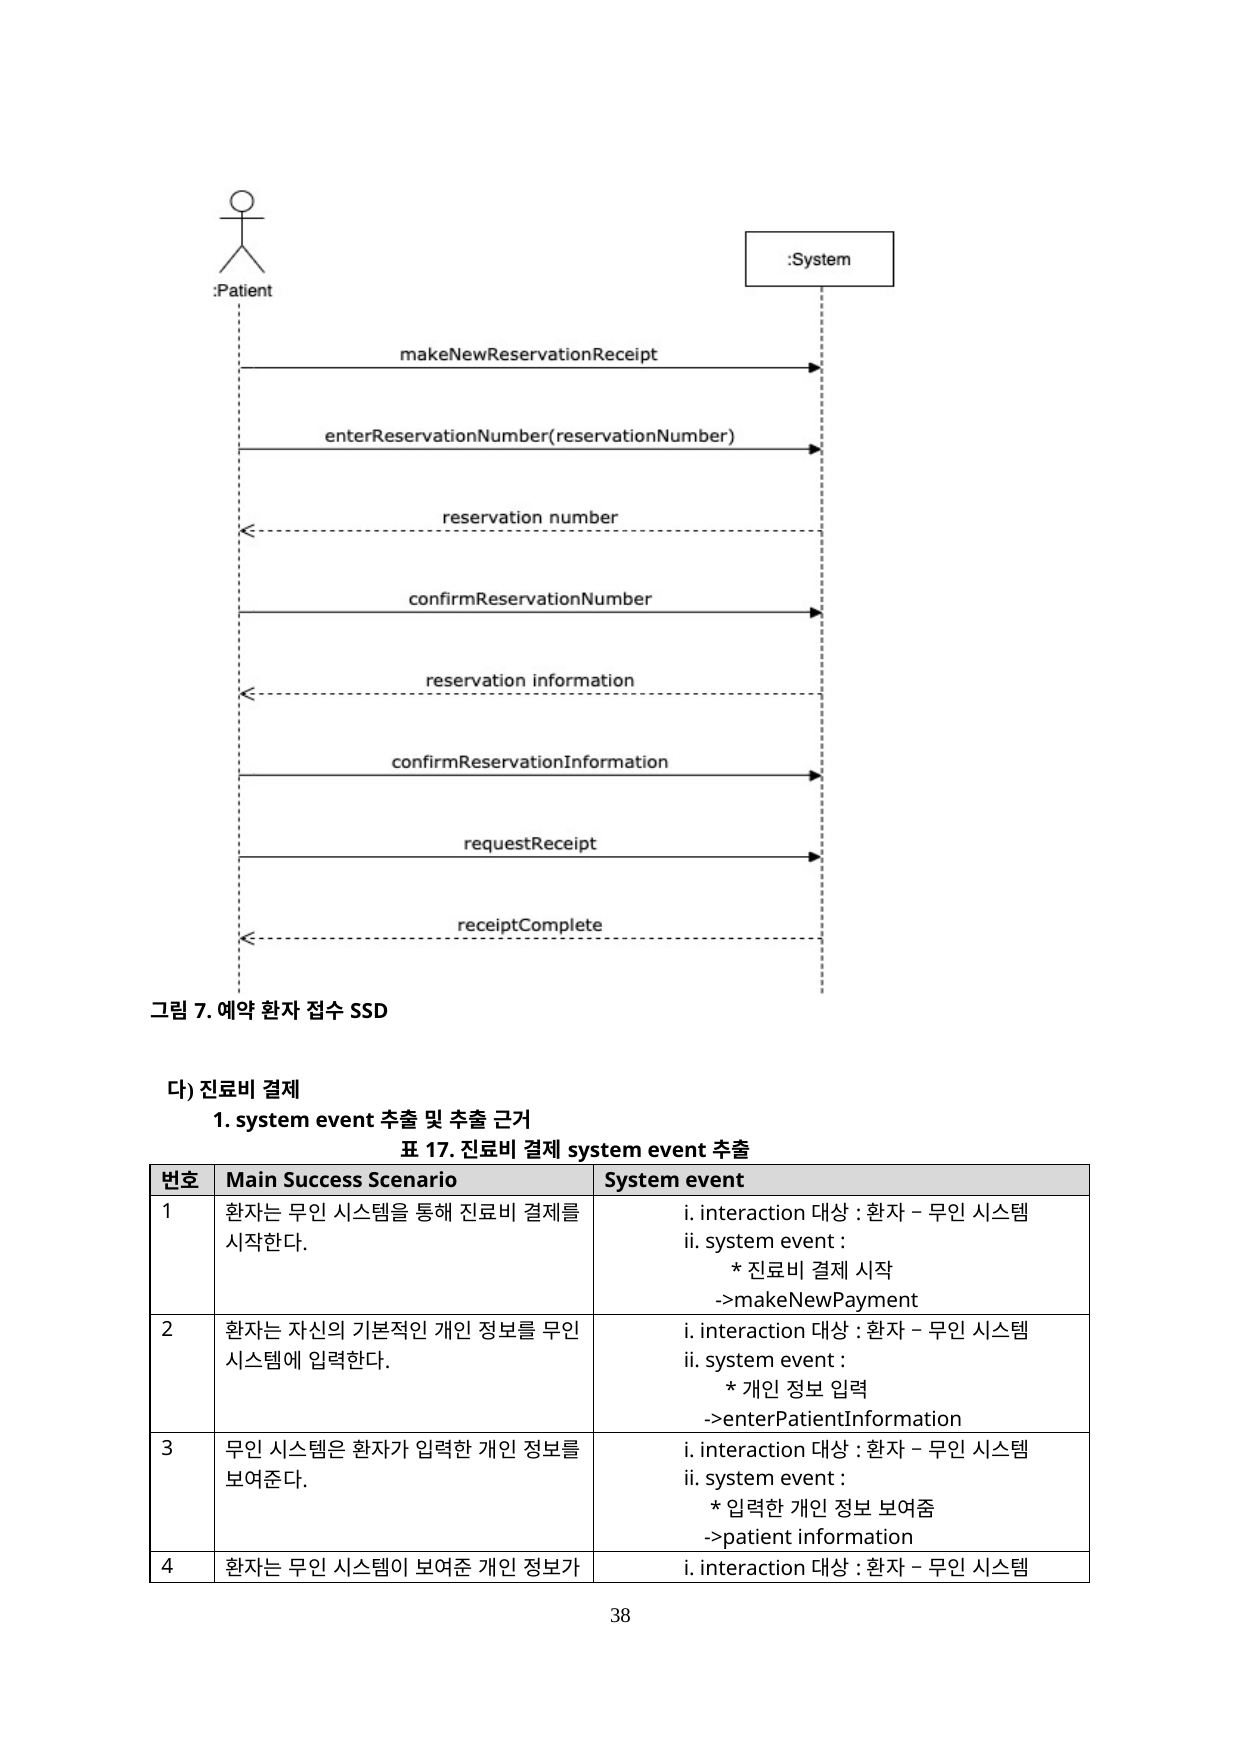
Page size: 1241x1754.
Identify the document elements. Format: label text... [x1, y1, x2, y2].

text 진료비 결제 [168, 1073, 1090, 1103]
text 그림 7. 예약 환자 접수 SSD [150, 994, 1090, 1025]
picture [212, 177, 896, 995]
table_header System event [594, 1165, 1089, 1195]
table_cell 무인 시스템은 환자가 입력한 개인 정보를 보여준다. [215, 1433, 593, 1551]
table_cell i. interaction 대상 : 환자 – 무인 시스템 ii. system event : * 개인 정보 입력 ->enterPatientInformation [594, 1315, 1089, 1432]
table_cell 3 [151, 1433, 214, 1551]
table_cell i. interaction 대상 : 환자 – 무인 시스템 ii. system event : * 입력한 개인 정보 보여줌 ->patient information [594, 1433, 1089, 1551]
table_cell i. interaction 대상 : 환자 – 무인 시스템 ii. system event : * 진료비 결제 시작 ->makeNewPayment [594, 1196, 1089, 1313]
text 표 17. 진료비 결제 system event 추출 [275, 1133, 1090, 1164]
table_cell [594, 1552, 1089, 1582]
text 1. system event 추출 및 추출 근거 [212, 1103, 1090, 1133]
table_cell 1 [151, 1196, 214, 1313]
table_header 번호 [151, 1165, 214, 1195]
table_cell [215, 1552, 593, 1582]
table_cell 환자는 자신의 기본적인 개인 정보를 무인 시스템에 입력한다. [215, 1315, 593, 1432]
table_cell 환자는 무인 시스템을 통해 진료비 결제를 시작한다. [215, 1196, 593, 1313]
table_header Main Success Scenario [215, 1165, 593, 1195]
table_cell 4 [151, 1552, 214, 1582]
table_cell 2 [151, 1315, 214, 1432]
